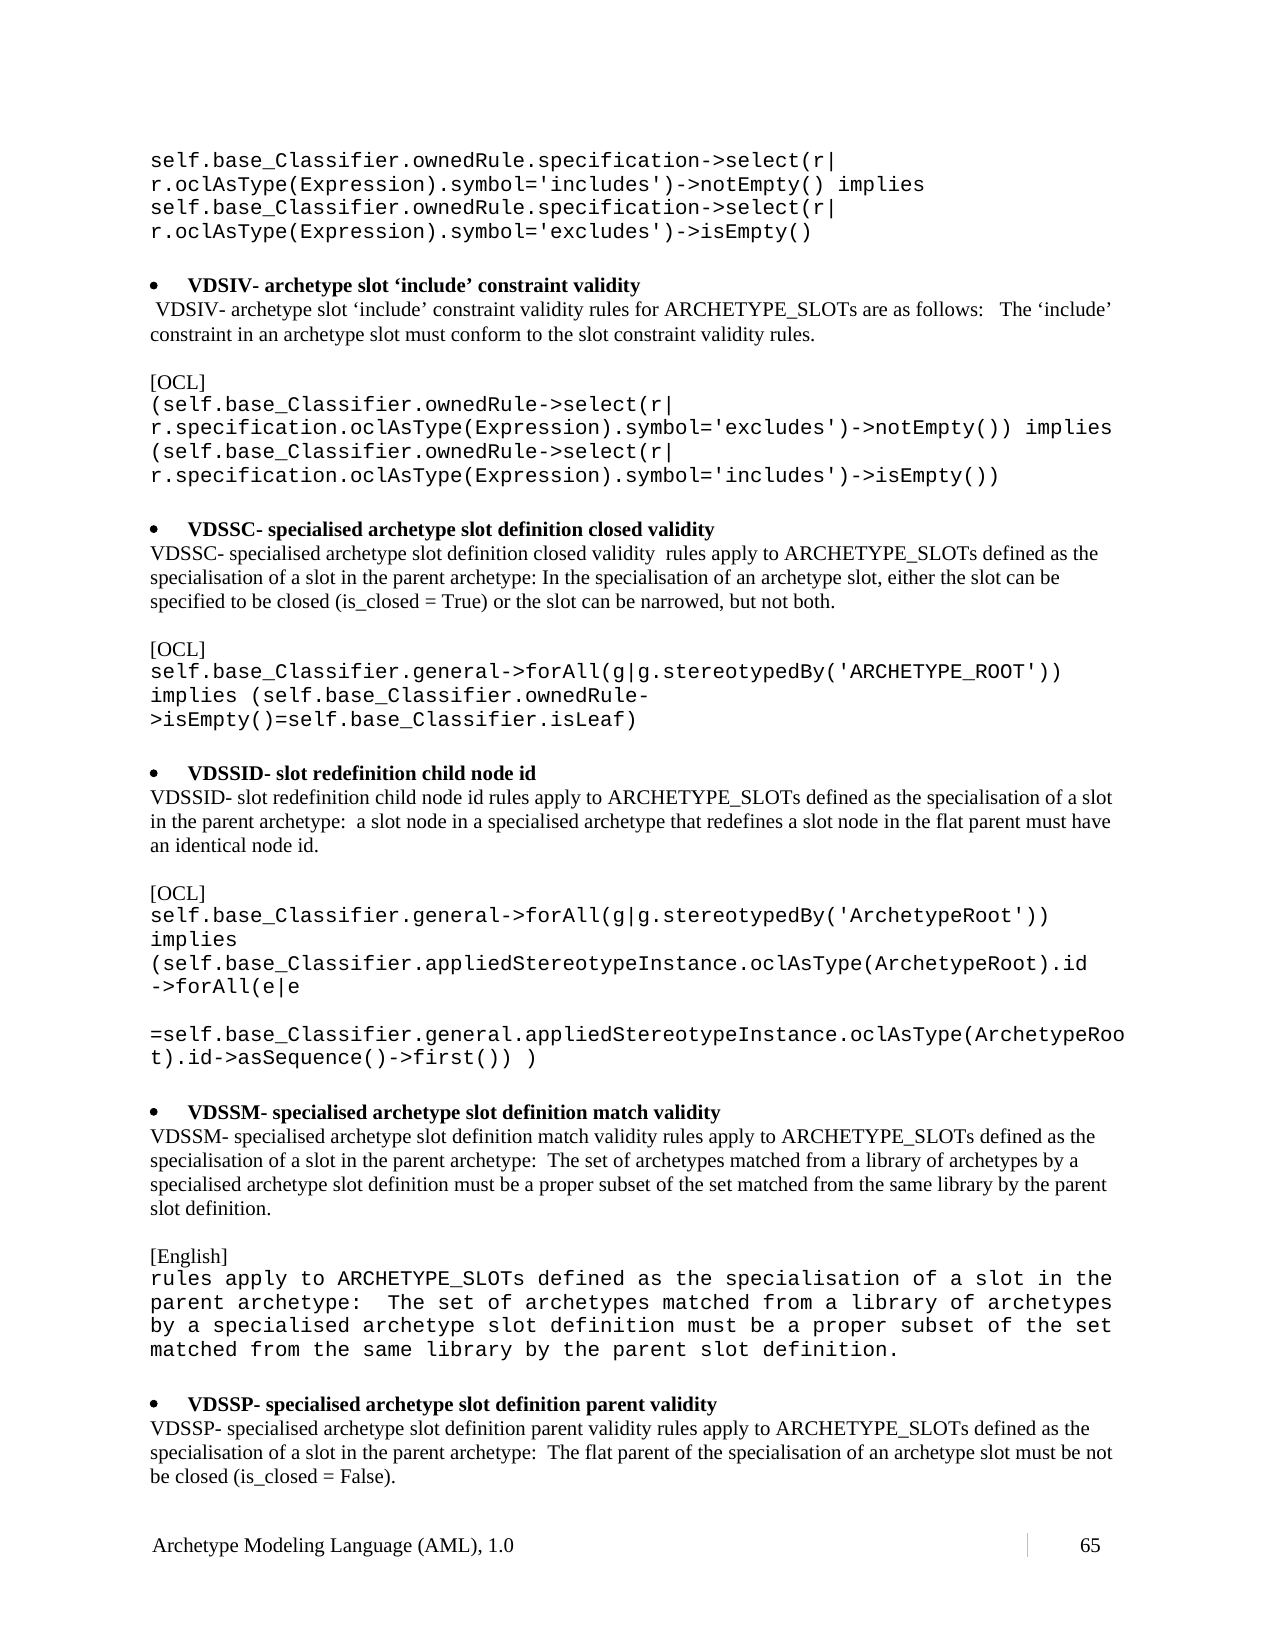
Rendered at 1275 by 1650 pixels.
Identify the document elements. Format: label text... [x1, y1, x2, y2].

text VDSSID- slot redefinition child node id rules apply to ARCHETYPE_SLOTs defined as the specialisation of a slot in the parent archetype: a slot node in a specialised archetype that redefines a slot node in the flat parent must have an identical node id. [150, 785, 1125, 857]
list VDSSC- specialised archetype slot definition closed validity [150, 517, 1125, 541]
text [OCL] [150, 881, 1125, 905]
text VDSSM- specialised archetype slot definition match validity rules apply to ARCHETYPE_SLOTs defined as the specialisation of a slot in the parent archetype: The set of archetypes matched from a library of archetypes by a specialised archetype slot definition must be a proper subset of the set matched from the same library by the parent slot definition. [150, 1124, 1125, 1220]
text self.base_Classifier.general->forAll(g|g.stereotypedBy('ARCHETYPE_ROOT')) implies (self.base_Classifier.ownedRule->isEmpty()=self.base_Classifier.isLeaf) [150, 661, 1125, 732]
text [English] [150, 1244, 1125, 1268]
text VDSIV- archetype slot ‘include’ constraint validity rules for ARCHETYPE_SLOTs are as follows: The ‘include’ constraint in an archetype slot must conform to the slot constraint validity rules. [150, 297, 1125, 346]
text self.base_Classifier.general->forAll(g|g.stereotypedBy('ArchetypeRoot')) implies (self.base_Classifier.appliedStereotypeInstance.oclAsType(ArchetypeRoot).id ->forAll(e|e =self.base_Classifier.general.appliedStereotypeInstance.oclAsType(ArchetypeRoot).id->asSequence()->first()) ) [150, 905, 1125, 1071]
text VDSSP- specialised archetype slot definition parent validity rules apply to ARCHETYPE_SLOTs defined as the specialisation of a slot in the parent archetype: The flat parent of the specialisation of an archetype slot must be not be closed (is_closed = False). [150, 1416, 1125, 1488]
text (self.base_Classifier.ownedRule->select(r|r.specification.oclAsType(Expression).symbol='excludes')->notEmpty()) implies (self.base_Classifier.ownedRule->select(r|r.specification.oclAsType(Expression).symbol='includes')->isEmpty()) [150, 394, 1125, 488]
list VDSSM- specialised archetype slot definition match validity [150, 1100, 1125, 1124]
text rules apply to ARCHETYPE_SLOTs defined as the specialisation of a slot in the parent archetype: The set of archetypes matched from a library of archetypes by a specialised archetype slot definition must be a proper subset of the set matched from the same library by the parent slot definition. [150, 1268, 1125, 1363]
text [OCL] [150, 637, 1125, 661]
list VDSSID- slot redefinition child node id [150, 761, 1125, 785]
text VDSSC- specialised archetype slot definition closed validity rules apply to ARCHETYPE_SLOTs defined as the specialisation of a slot in the parent archetype: In the specialisation of an archetype slot, either the slot can be specified to be closed (is_closed = True) or the slot can be narrowed, but not both. [150, 541, 1125, 613]
text [OCL] [150, 369, 1125, 394]
list VDSIV- archetype slot ‘include’ constraint validity [150, 273, 1125, 297]
list VDSSP- specialised archetype slot definition parent validity [150, 1391, 1125, 1416]
text self.base_Classifier.ownedRule.specification->select(r|r.oclAsType(Expression).symbol='includes')->notEmpty() implies self.base_Classifier.ownedRule.specification->select(r|r.oclAsType(Expression).symbol='excludes')->isEmpty() [150, 150, 1125, 244]
